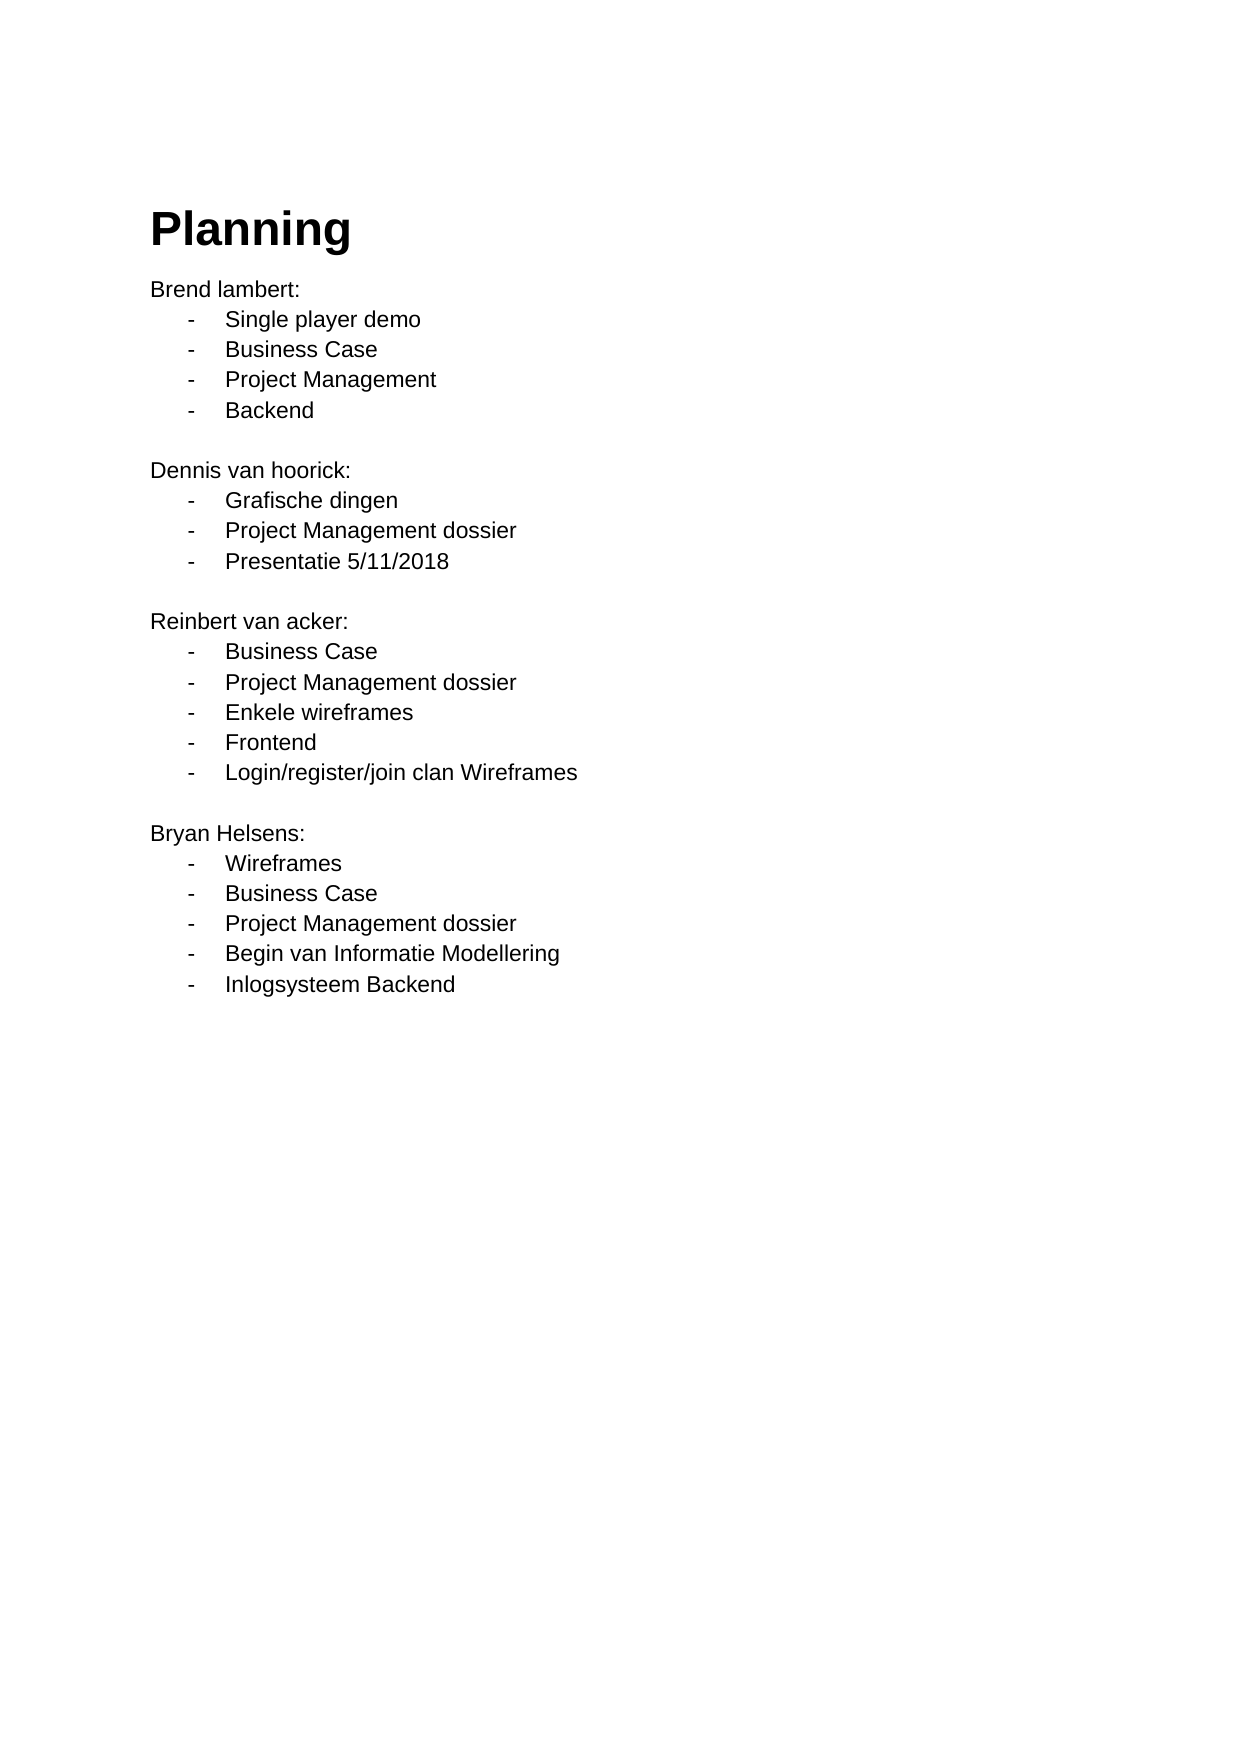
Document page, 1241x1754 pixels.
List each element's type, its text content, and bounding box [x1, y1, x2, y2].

list Business Case [187, 638, 1090, 665]
list Login/register/join clan Wireframes [187, 759, 1090, 786]
list Single player demo [187, 306, 1090, 332]
list Presentatie 5/11/2018 [187, 548, 1090, 574]
text Brend lambert: [150, 276, 1090, 302]
list Project Management dossier [187, 517, 1090, 544]
list Business Case [187, 880, 1090, 906]
list Business Case [187, 336, 1090, 363]
subtitle Planning [150, 200, 1090, 255]
list Begin van Informatie Modellering [187, 940, 1090, 967]
list Project Management [187, 366, 1090, 393]
list Backend [187, 397, 1090, 423]
text Dennis van hoorick: [150, 457, 1090, 483]
list Grafische dingen [187, 487, 1090, 514]
list Enkele wireframes [187, 699, 1090, 725]
text Bryan Helsens: [150, 819, 1090, 846]
list Project Management dossier [187, 910, 1090, 937]
text Reinbert van acker: [150, 608, 1090, 634]
list Project Management dossier [187, 668, 1090, 695]
list Wireframes [187, 850, 1090, 876]
list Inlogsysteem Backend [187, 971, 1090, 997]
list Frontend [187, 729, 1090, 755]
